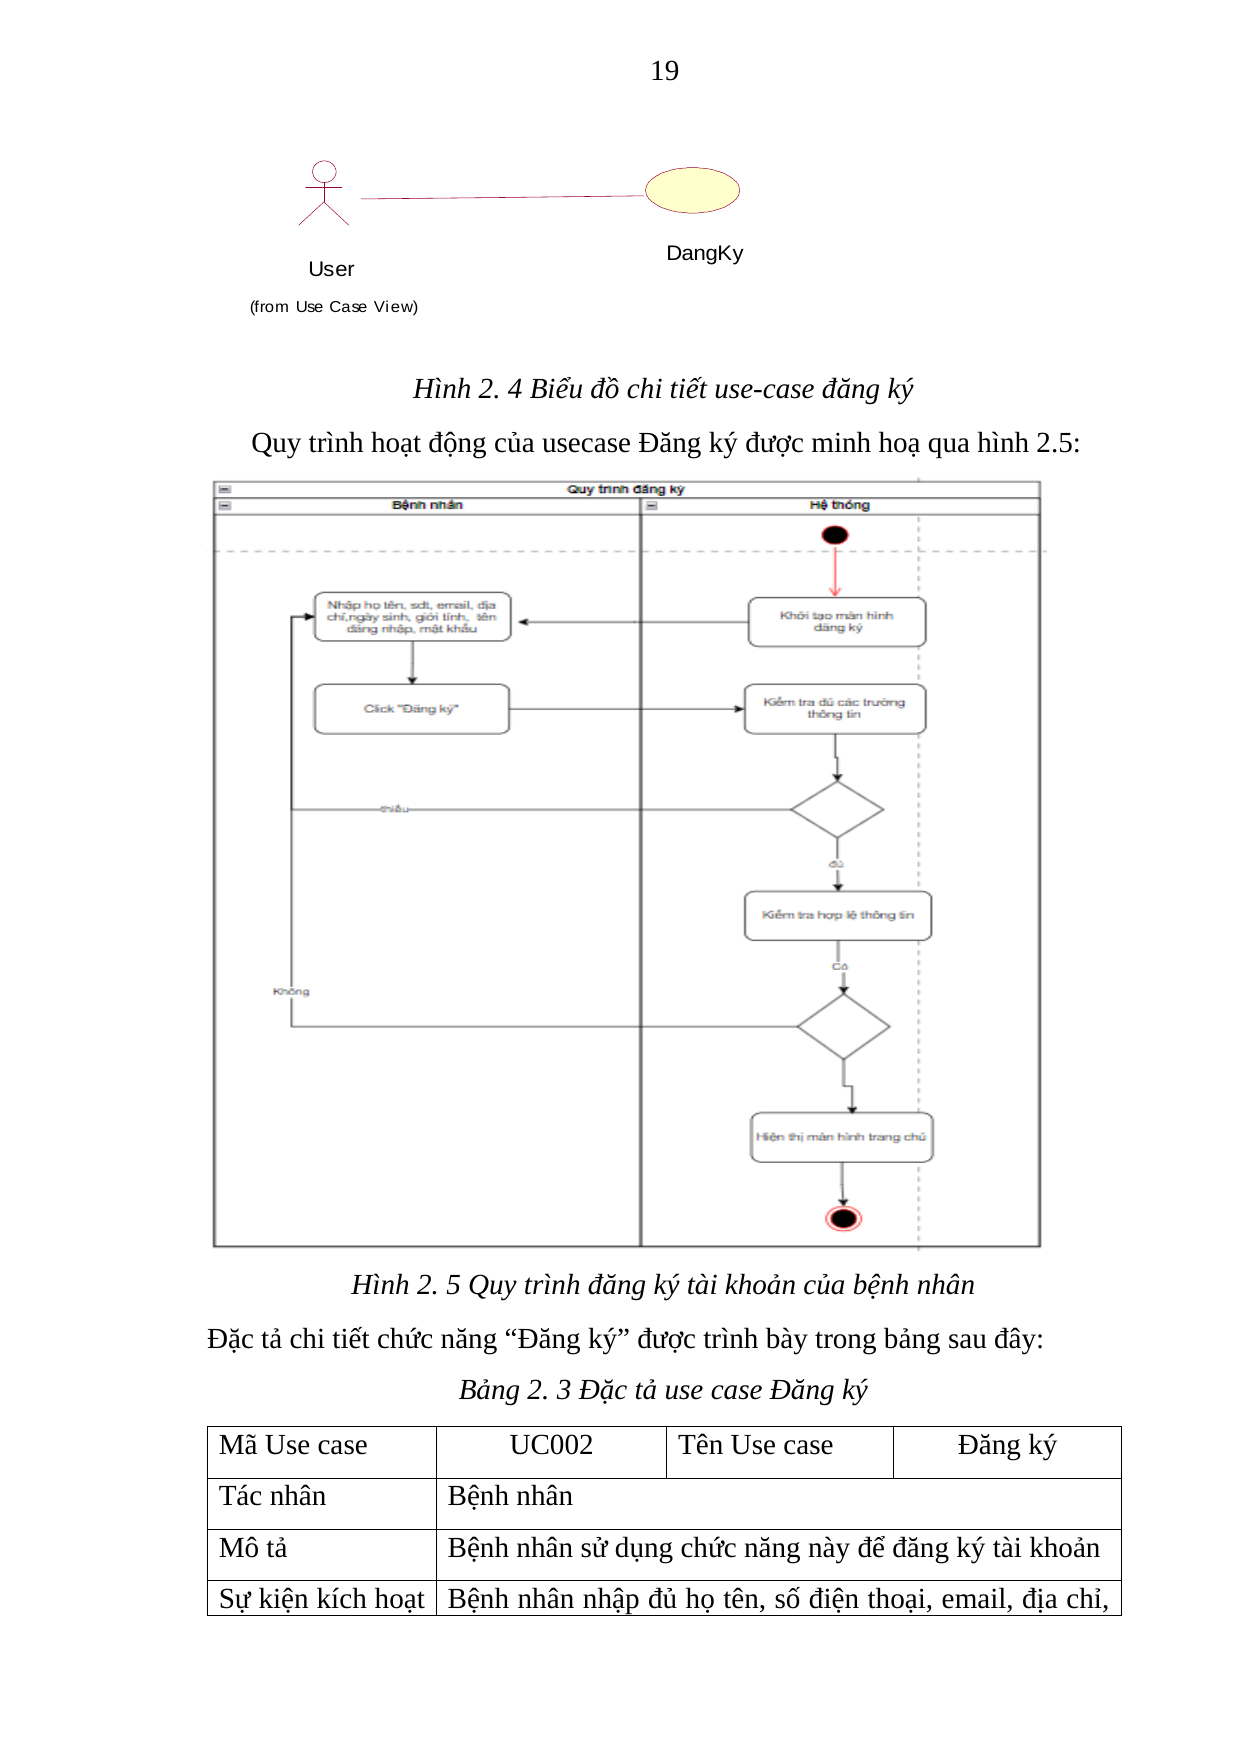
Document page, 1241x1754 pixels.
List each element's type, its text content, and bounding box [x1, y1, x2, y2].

text Hình 2. 5 Quy trình đăng ký tài khoản của bệnh nhân [207, 1267, 1122, 1301]
table_cell Bệnh nhân sử dụng chức năng này để đăng ký tài khoản [437, 1530, 1121, 1580]
table_header UC002 [437, 1427, 666, 1477]
table_header Đăng ký [894, 1427, 1121, 1477]
table_cell Mô tả [208, 1530, 436, 1580]
text Hình 2. 4 Biểu đồ chi tiết use-case đăng ký [207, 371, 1122, 404]
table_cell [208, 1581, 436, 1614]
picture [206, 475, 1047, 1251]
text Bảng 2. 3 Đặc tả use case Đăng ký [207, 1372, 1122, 1405]
text Đặc tả chi tiết chức năng “Đăng ký” được trình bày trong bảng sau đây: [207, 1322, 1122, 1355]
table_header Tên Use case [667, 1427, 893, 1477]
table_header Mã Use case [208, 1427, 436, 1477]
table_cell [437, 1581, 1121, 1614]
table_cell Tác nhân [208, 1479, 436, 1529]
table_cell Bệnh nhân [437, 1479, 1121, 1529]
text Quy trình hoạt động của usecase Đăng ký được minh hoạ qua hình 2.5: [207, 425, 1122, 459]
